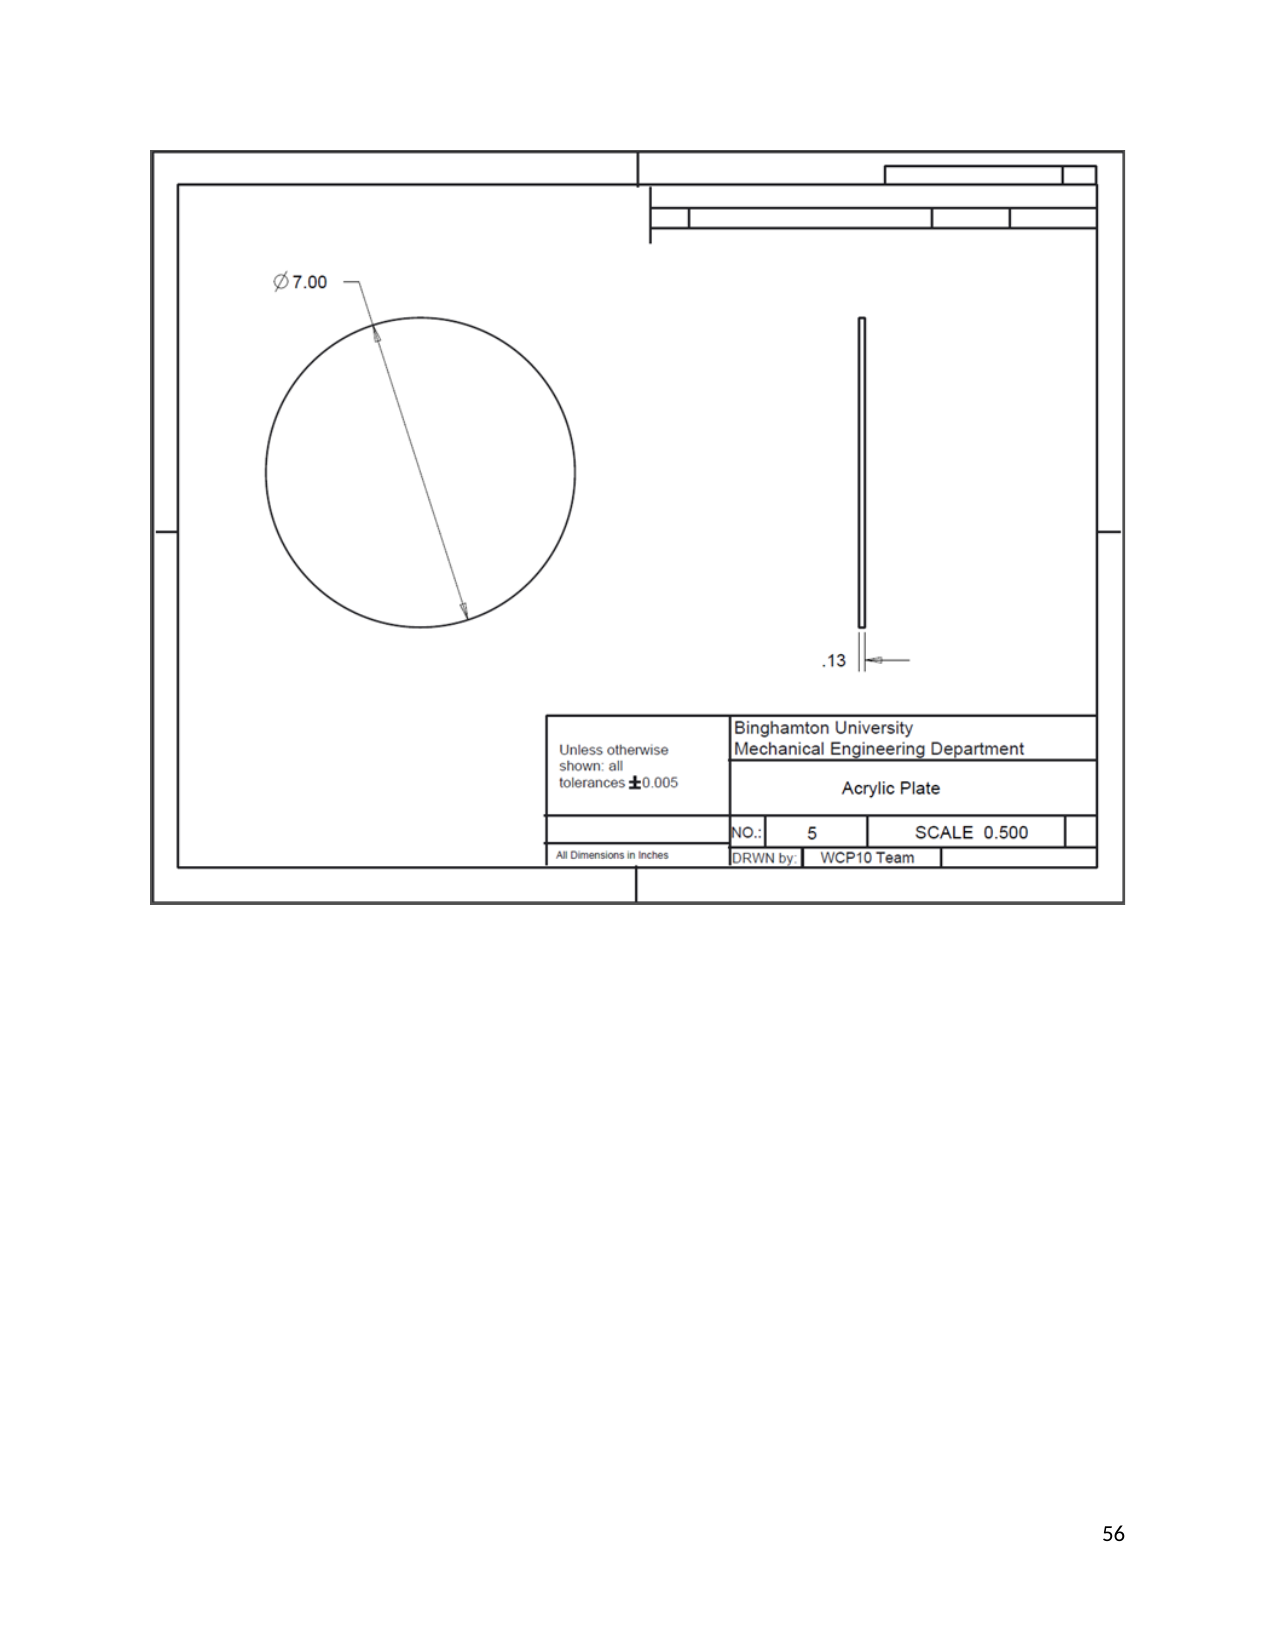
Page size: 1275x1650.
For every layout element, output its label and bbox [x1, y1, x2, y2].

picture [150, 150, 1125, 905]
